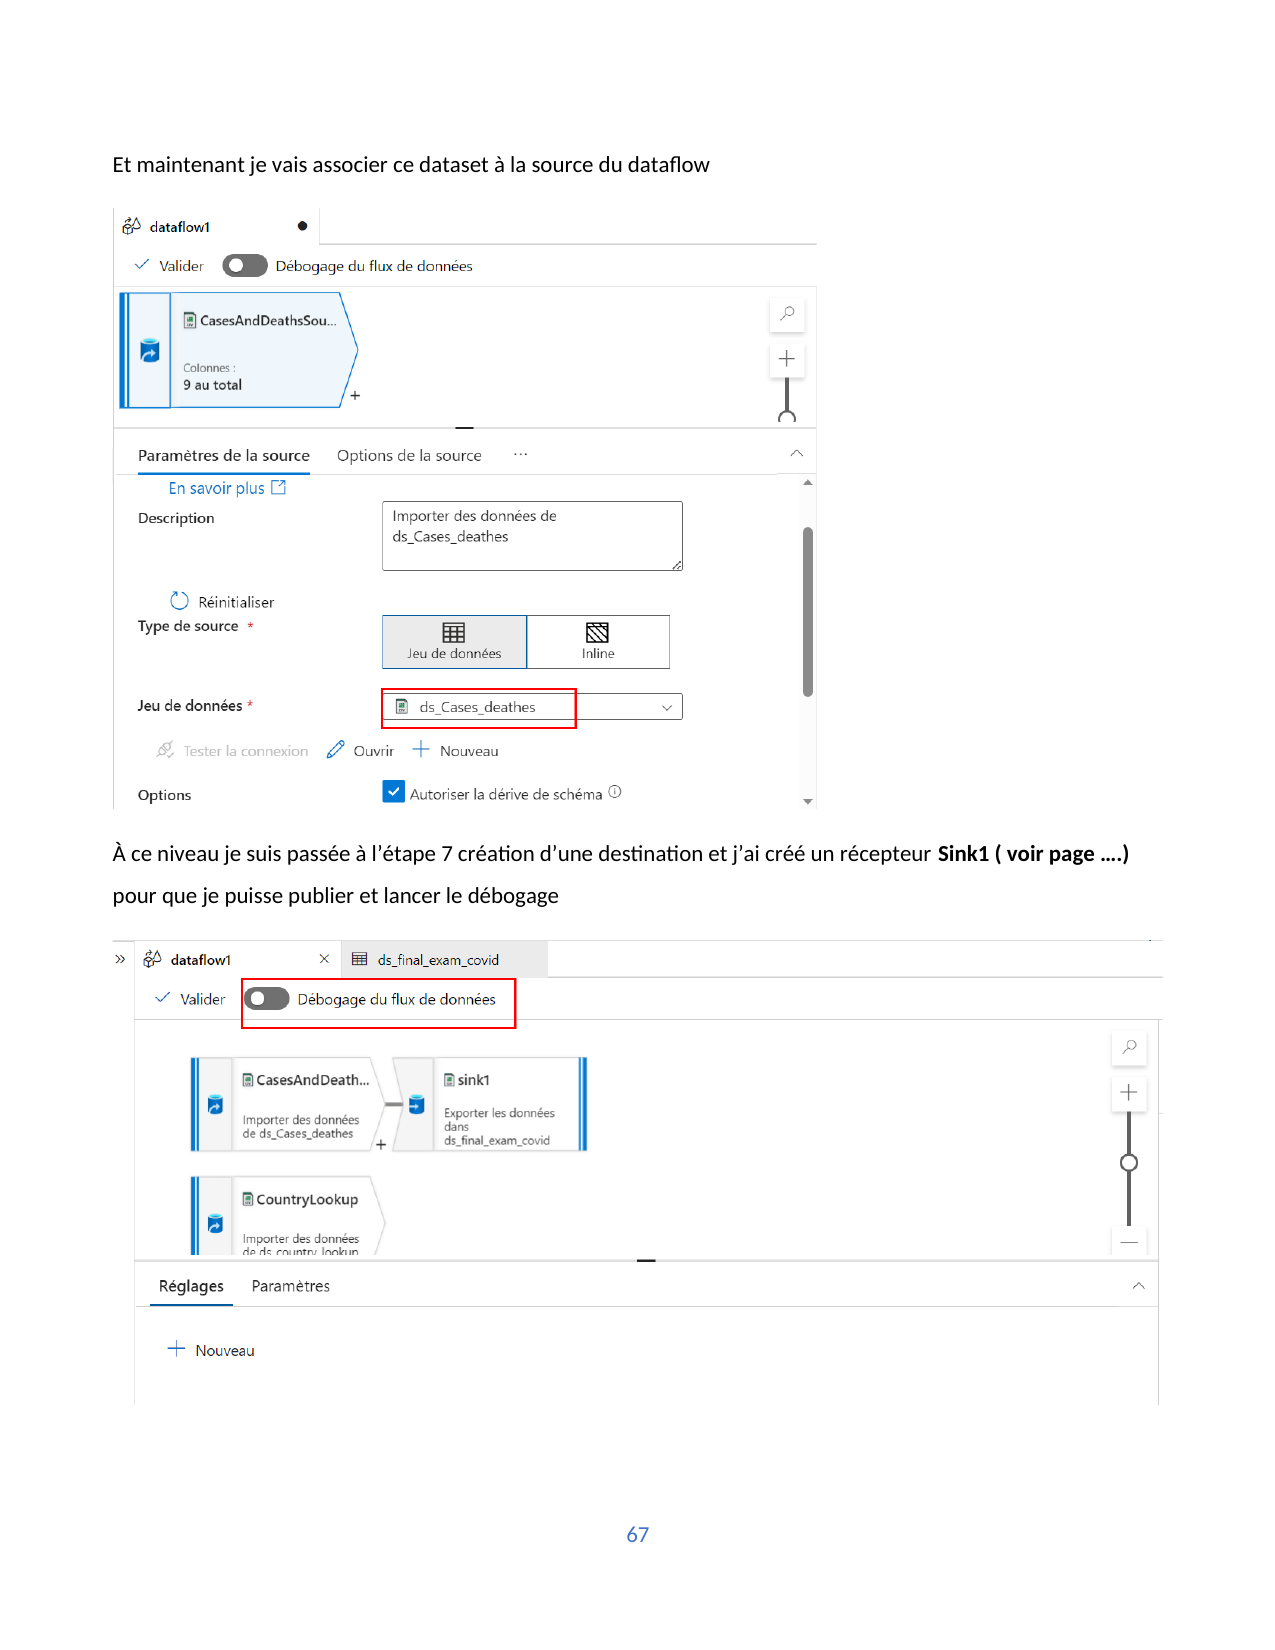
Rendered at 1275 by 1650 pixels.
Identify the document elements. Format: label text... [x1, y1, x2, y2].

picture [112, 940, 1163, 1405]
text À ce niveau je suis passée à l’étape 7 création d’une destination et j’ai créé un récepteur Sink1 ( voir page ….) pour que je puisse publier et lancer le débogage [112, 839, 1162, 909]
text Et maintenant je vais associer ce dataset à la source du dataflow [112, 150, 1162, 178]
picture [112, 208, 817, 809]
